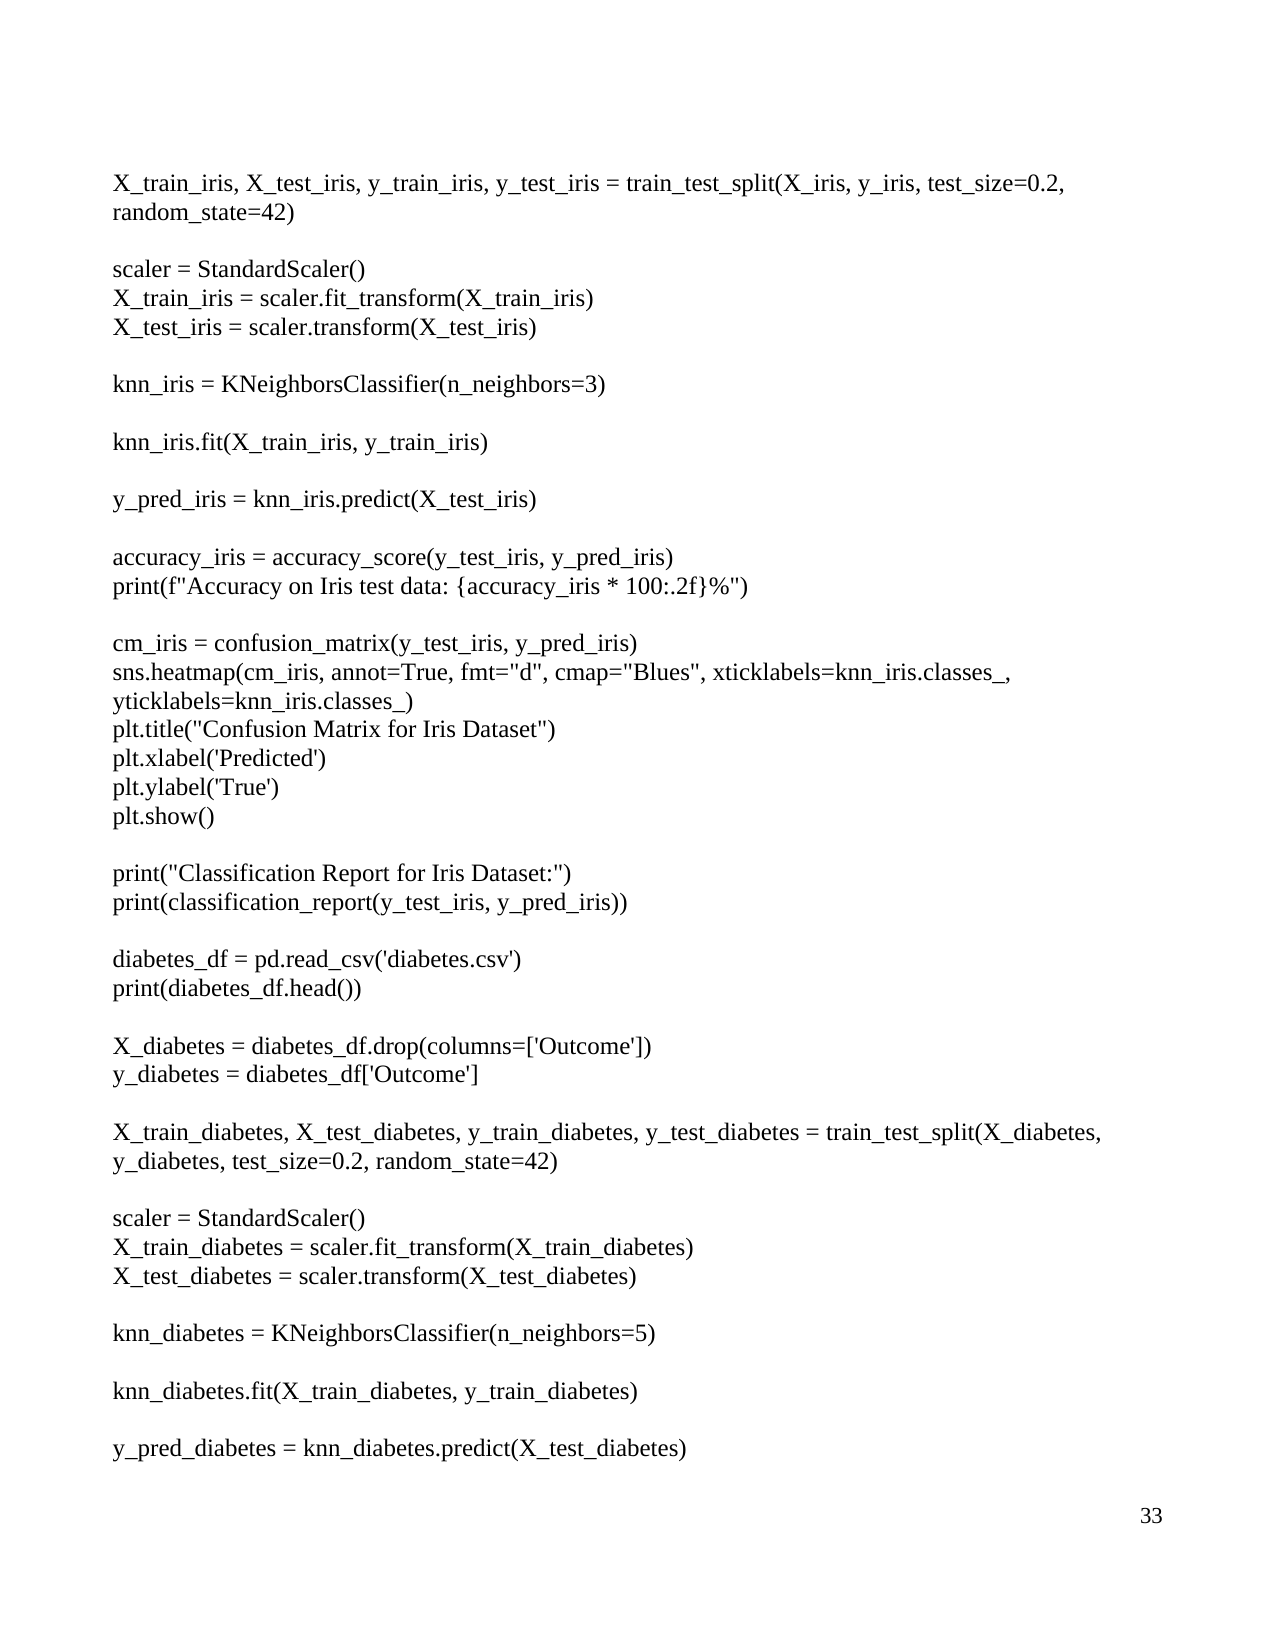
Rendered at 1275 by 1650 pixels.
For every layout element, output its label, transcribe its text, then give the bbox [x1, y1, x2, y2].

text cm_iris = confusion_matrix(y_test_iris, y_pred_iris) [112, 628, 1162, 657]
text knn_iris.fit(X_train_iris, y_train_iris) [112, 427, 1162, 456]
text X_train_diabetes, X_test_diabetes, y_train_diabetes, y_test_diabetes = train_test_split(X_diabetes, y_diabetes, test_size=0.2, random_state=42) [112, 1117, 1162, 1174]
text y_pred_iris = knn_iris.predict(X_test_iris) [112, 484, 1162, 513]
text knn_iris = KNeighborsClassifier(n_neighbors=3) [112, 369, 1162, 398]
text y_pred_diabetes = knn_diabetes.predict(X_test_diabetes) [112, 1433, 1162, 1462]
text print(classification_report(y_test_iris, y_pred_iris)) [112, 887, 1162, 916]
text scaler = StandardScaler() [112, 254, 1162, 283]
text knn_diabetes.fit(X_train_diabetes, y_train_diabetes) [112, 1376, 1162, 1404]
text y_diabetes = diabetes_df['Outcome'] [112, 1059, 1162, 1088]
text X_train_iris, X_test_iris, y_train_iris, y_test_iris = train_test_split(X_iris, y_iris, test_size=0.2, random_state=42) [112, 168, 1162, 226]
text print(f"Accuracy on Iris test data: {accuracy_iris * 100:.2f}%") [112, 571, 1162, 599]
text scaler = StandardScaler() [112, 1203, 1162, 1232]
text knn_diabetes = KNeighborsClassifier(n_neighbors=5) [112, 1318, 1162, 1347]
text X_diabetes = diabetes_df.drop(columns=['Outcome']) [112, 1031, 1162, 1059]
text X_train_diabetes = scaler.fit_transform(X_train_diabetes) [112, 1232, 1162, 1261]
text plt.title("Confusion Matrix for Iris Dataset") [112, 714, 1162, 743]
text sns.heatmap(cm_iris, annot=True, fmt="d", cmap="Blues", xticklabels=knn_iris.classes_, yticklabels=knn_iris.classes_) [112, 657, 1162, 714]
text print("Classification Report for Iris Dataset:") [112, 858, 1162, 887]
text X_test_iris = scaler.transform(X_test_iris) [112, 312, 1162, 341]
text plt.ylabel('True') [112, 772, 1162, 801]
text X_train_iris = scaler.fit_transform(X_train_iris) [112, 283, 1162, 312]
text plt.show() [112, 801, 1162, 829]
text X_test_diabetes = scaler.transform(X_test_diabetes) [112, 1261, 1162, 1289]
text plt.xlabel('Predicted') [112, 743, 1162, 772]
text print(diabetes_df.head()) [112, 973, 1162, 1002]
text diabetes_df = pd.read_csv('diabetes.csv') [112, 944, 1162, 973]
text accuracy_iris = accuracy_score(y_test_iris, y_pred_iris) [112, 542, 1162, 571]
